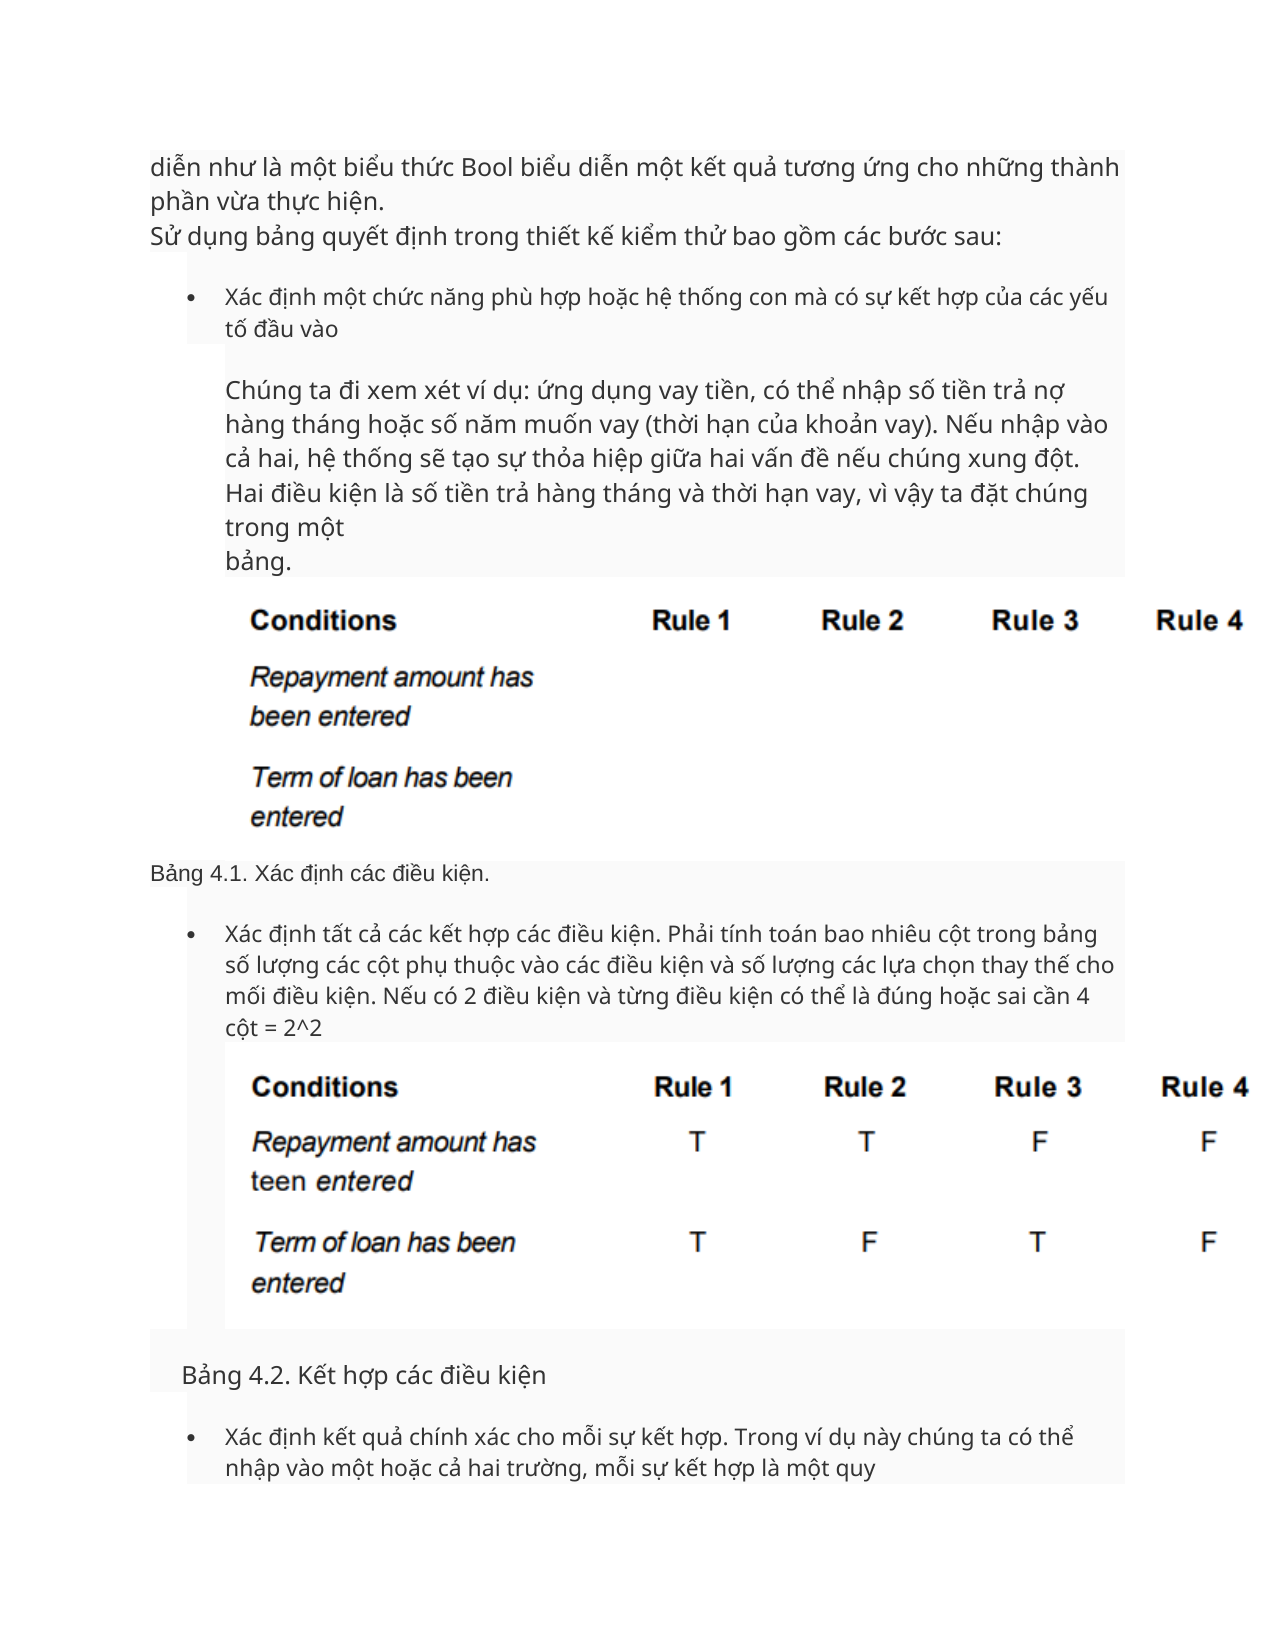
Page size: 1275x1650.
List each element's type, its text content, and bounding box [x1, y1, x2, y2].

text Chúng ta đi xem xét ví dụ: ứng dụng vay tiền, có thể nhập số tiền trả nợ hàng tháng hoặc số năm muốn vay (thời hạn của khoản vay). Nếu nhập vào cả hai, hệ thống sẽ tạo sự thỏa hiệp giữa hai vấn đề nếu chúng xung đột. Hai điều kiện là số tiền trả hàng tháng và thời hạn vay, vì vậy ta đặt chúng trong một bảng. [225, 373, 1125, 577]
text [150, 150, 1125, 252]
picture [225, 1042, 1275, 1329]
list Xác định một chức năng phù hợp hoặc hệ thống con mà có sự kết hợp của các yếu tố đầu vào [187, 281, 1125, 344]
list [187, 1421, 1125, 1484]
text Bảng 4.2. Kết hợp các điều kiện [150, 1358, 1125, 1392]
picture [225, 577, 1275, 861]
text Bảng 4.1. Xác định các điều kiện. [150, 860, 1125, 887]
